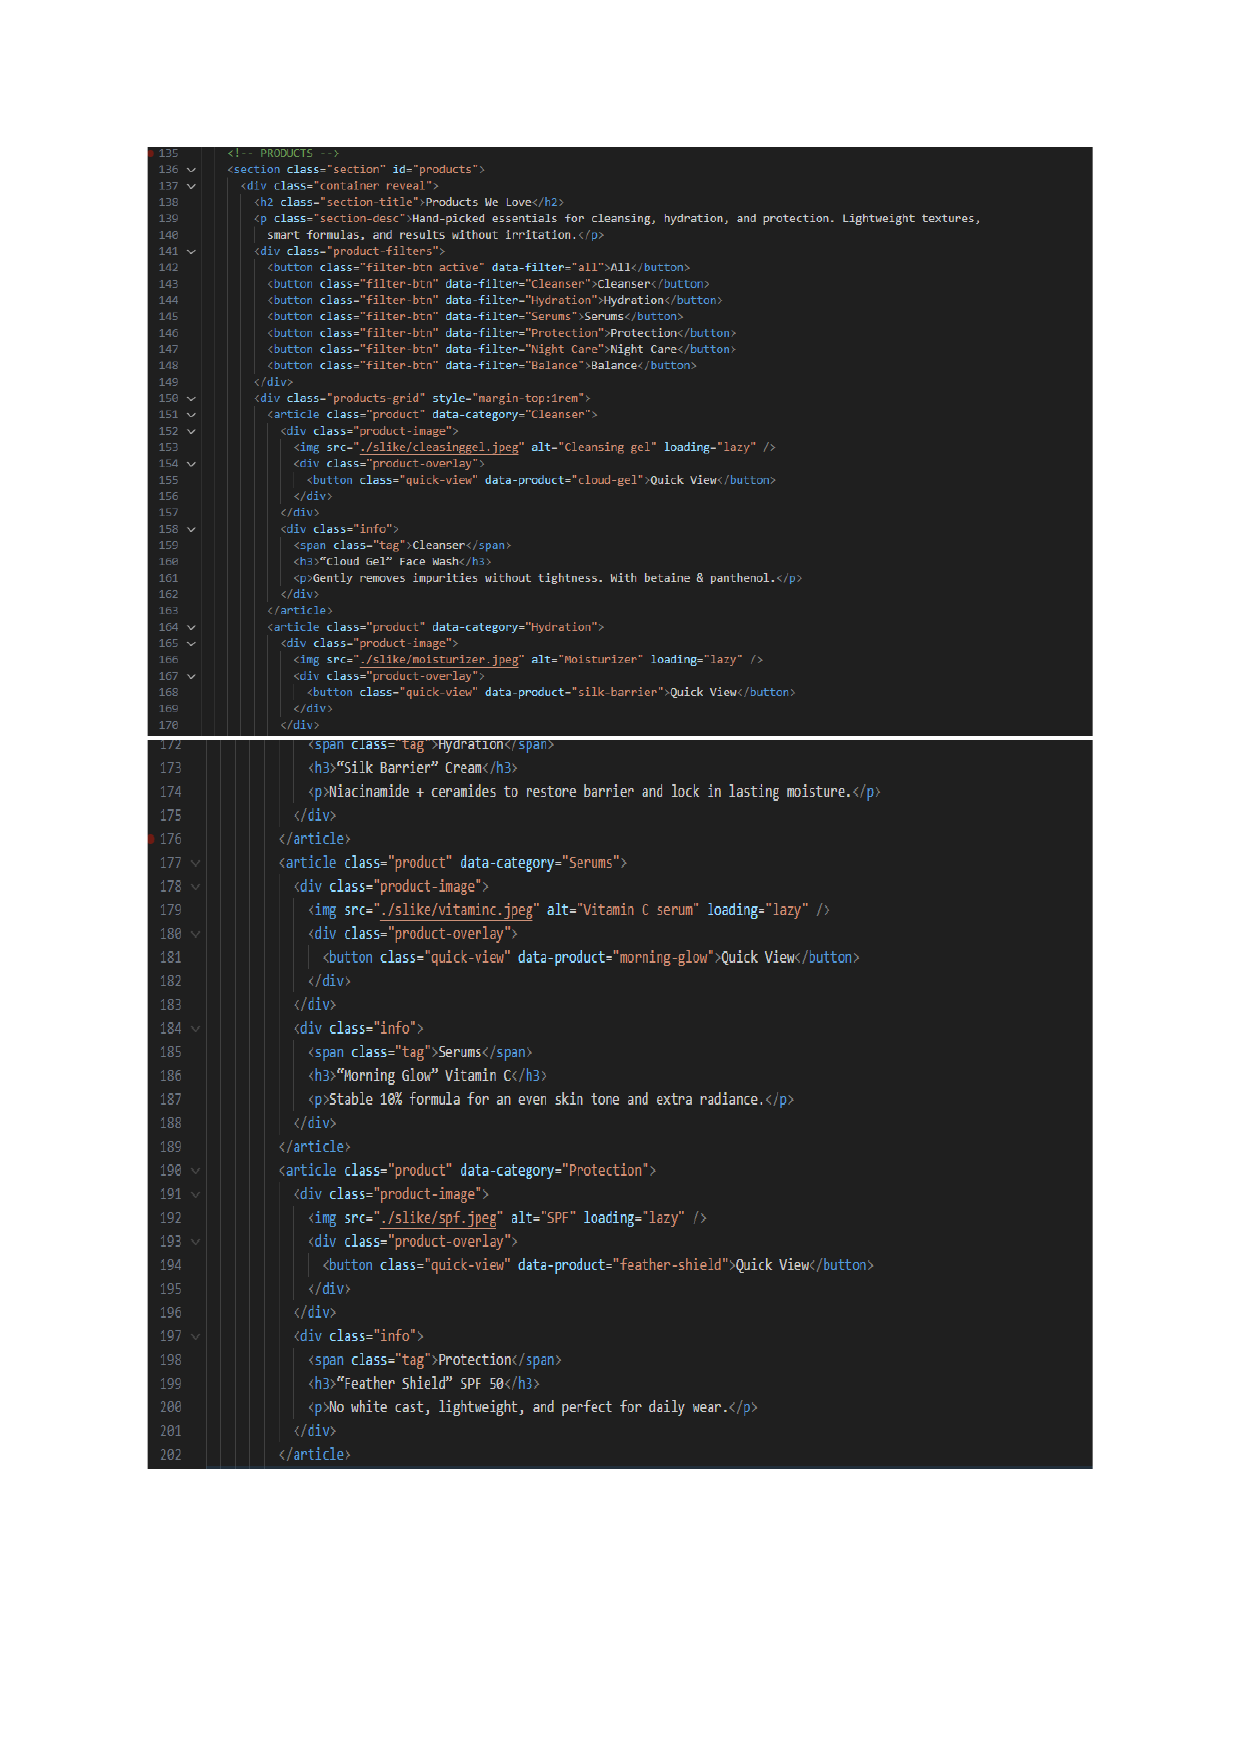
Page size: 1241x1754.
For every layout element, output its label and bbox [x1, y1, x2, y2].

picture [147, 740, 1093, 1469]
picture [147, 147, 1093, 736]
